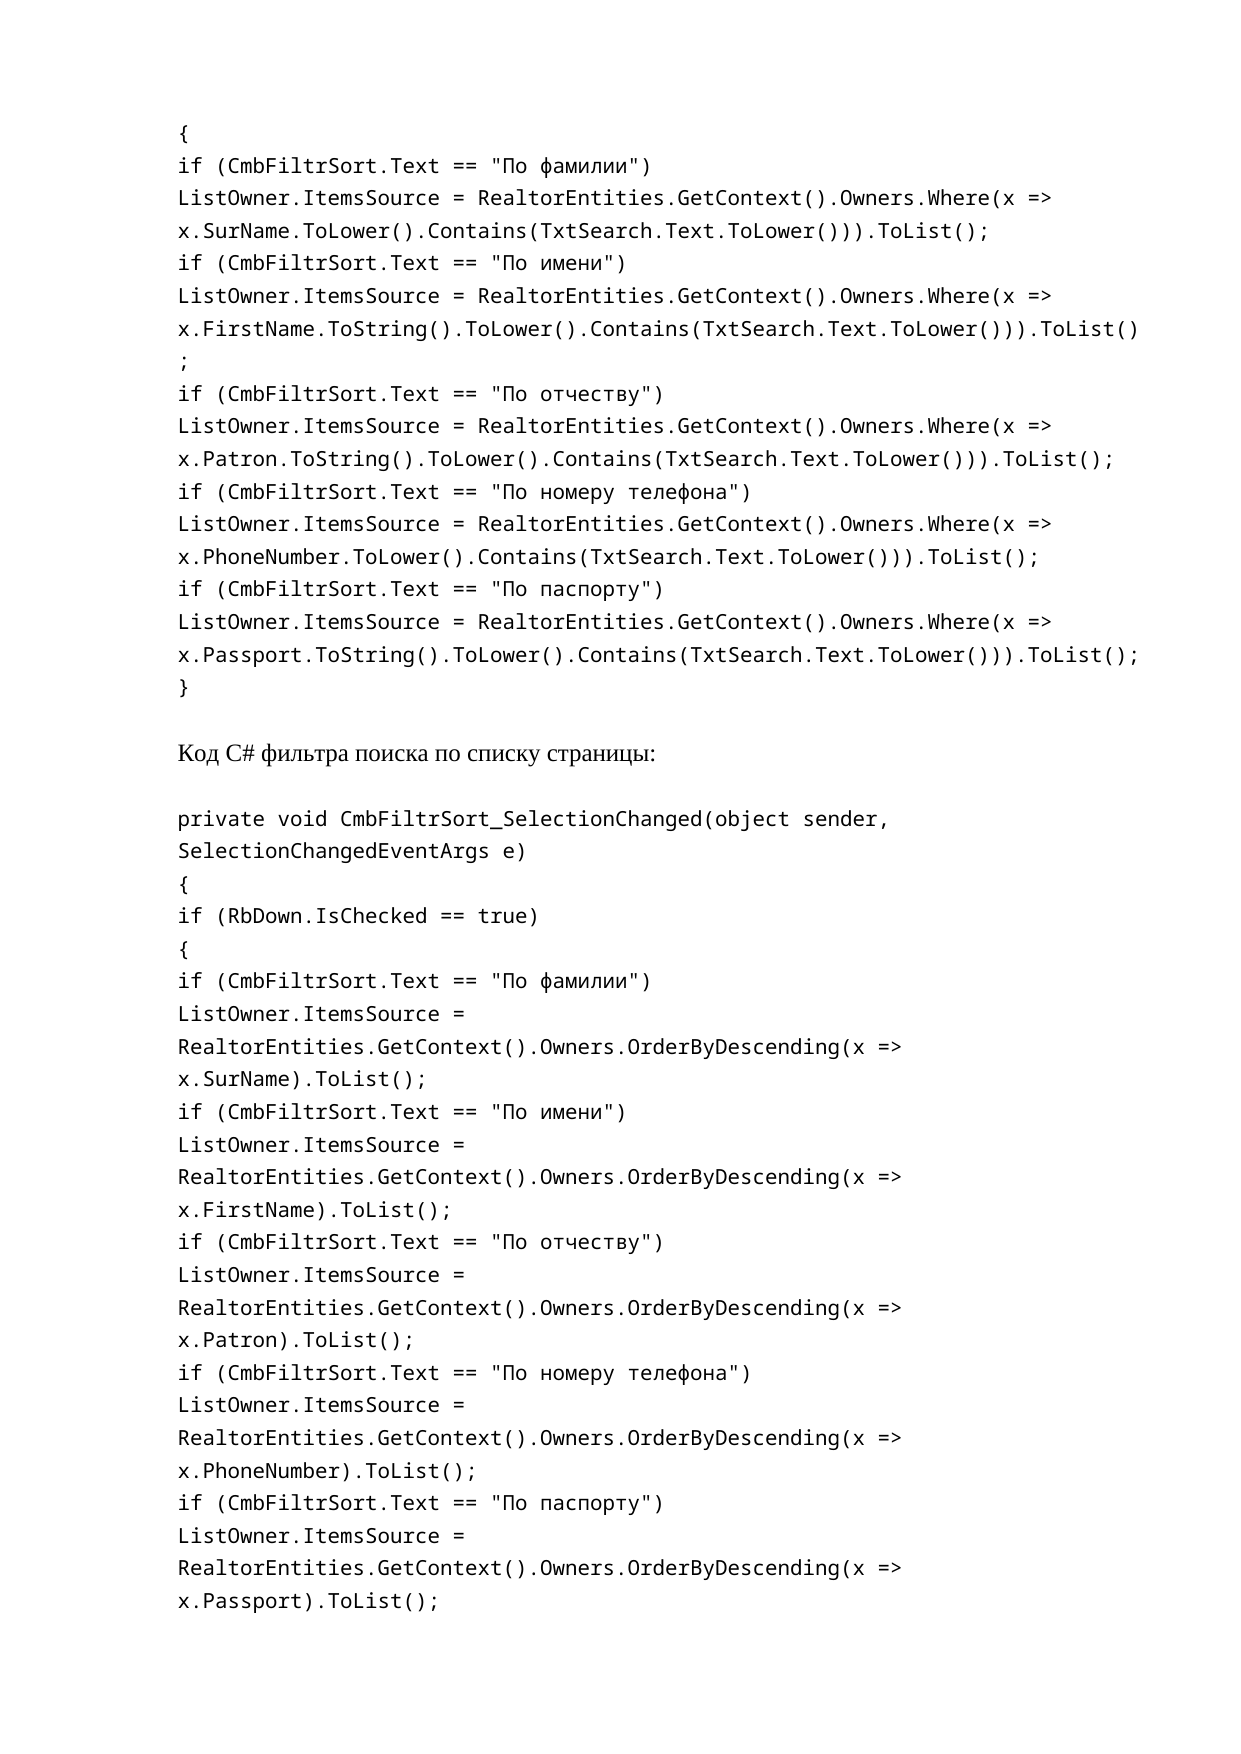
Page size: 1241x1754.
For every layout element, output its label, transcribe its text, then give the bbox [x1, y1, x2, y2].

text if (CmbFiltrSort.Text == "По паспорту") [177, 574, 1152, 603]
text } [177, 672, 1152, 701]
text ListOwner.ItemsSource = RealtorEntities.GetContext().Owners.Where(x => x.PhoneNumber.ToLower().Contains(TxtSearch.Text.ToLower())).ToList(); [177, 509, 1152, 570]
text if (CmbFiltrSort.Text == "По фамилии") [177, 151, 1152, 179]
text { [177, 118, 1152, 147]
text ListOwner.ItemsSource = RealtorEntities.GetContext().Owners.Where(x => x.FirstName.ToString().ToLower().Contains(TxtSearch.Text.ToLower())).ToList(); [177, 281, 1152, 375]
text if (RbDown.IsChecked == true) [177, 901, 1152, 930]
text if (CmbFiltrSort.Text == "По паспорту") [177, 1488, 1152, 1517]
text ListOwner.ItemsSource = RealtorEntities.GetContext().Owners.OrderByDescending(x => x.FirstName).ToList(); [177, 1130, 1152, 1223]
text ListOwner.ItemsSource = RealtorEntities.GetContext().Owners.Where(x => x.SurName.ToLower().Contains(TxtSearch.Text.ToLower())).ToList(); [177, 183, 1152, 244]
text private void CmbFiltrSort_SelectionChanged(object sender, SelectionChangedEventArgs e) [177, 804, 1152, 865]
text if (CmbFiltrSort.Text == "По фамилии") [177, 967, 1152, 995]
text Код C# фильтра поиска по списку страницы: [177, 738, 1152, 766]
text ListOwner.ItemsSource = RealtorEntities.GetContext().Owners.Where(x => x.Passport.ToString().ToLower().Contains(TxtSearch.Text.ToLower())).ToList(); [177, 607, 1152, 668]
text { [177, 934, 1152, 962]
text if (CmbFiltrSort.Text == "По номеру телефона") [177, 1358, 1152, 1386]
text if (CmbFiltrSort.Text == "По имени") [177, 1097, 1152, 1126]
text if (CmbFiltrSort.Text == "По номеру телефона") [177, 477, 1152, 505]
text if (CmbFiltrSort.Text == "По отчеству") [177, 1227, 1152, 1256]
text ListOwner.ItemsSource = RealtorEntities.GetContext().Owners.OrderByDescending(x => x.Passport).ToList(); [177, 1521, 1152, 1614]
text ListOwner.ItemsSource = RealtorEntities.GetContext().Owners.OrderByDescending(x => x.PhoneNumber).ToList(); [177, 1391, 1152, 1484]
text if (CmbFiltrSort.Text == "По имени") [177, 248, 1152, 277]
text if (CmbFiltrSort.Text == "По отчеству") [177, 379, 1152, 407]
text ListOwner.ItemsSource = RealtorEntities.GetContext().Owners.Where(x => x.Patron.ToString().ToLower().Contains(TxtSearch.Text.ToLower())).ToList(); [177, 412, 1152, 473]
text ListOwner.ItemsSource = RealtorEntities.GetContext().Owners.OrderByDescending(x => x.SurName).ToList(); [177, 999, 1152, 1093]
text { [177, 869, 1152, 897]
text ListOwner.ItemsSource = RealtorEntities.GetContext().Owners.OrderByDescending(x => x.Patron).ToList(); [177, 1260, 1152, 1354]
